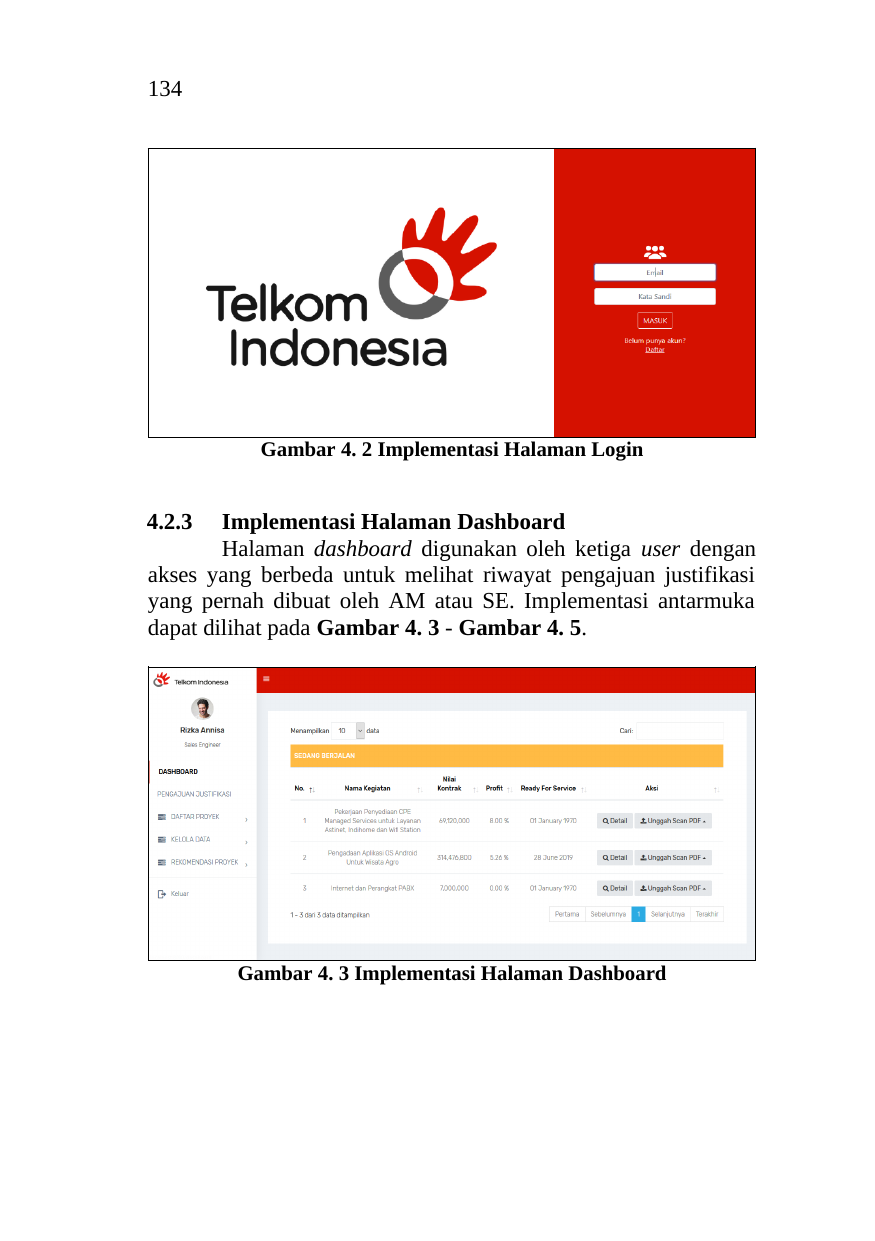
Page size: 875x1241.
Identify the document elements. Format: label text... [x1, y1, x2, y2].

picture [149, 149, 755, 437]
list Implementasi Halaman Dashboard [147, 508, 756, 535]
picture [149, 668, 755, 960]
text Halaman dashboard digunakan oleh ketiga user dengan akses yang berbeda untuk melihat riwayat pengajuan justifikasi yang pernah dibuat oleh AM atau SE. Implementasi antarmuka dapat dilihat pada Gambar 4. 3 - Gambar 4. 5. [148, 535, 756, 640]
text Gambar 4. 3 Implementasi Halaman Dashboard [148, 961, 756, 984]
text Gambar 4. 2 Implementasi Halaman Login [148, 438, 756, 461]
